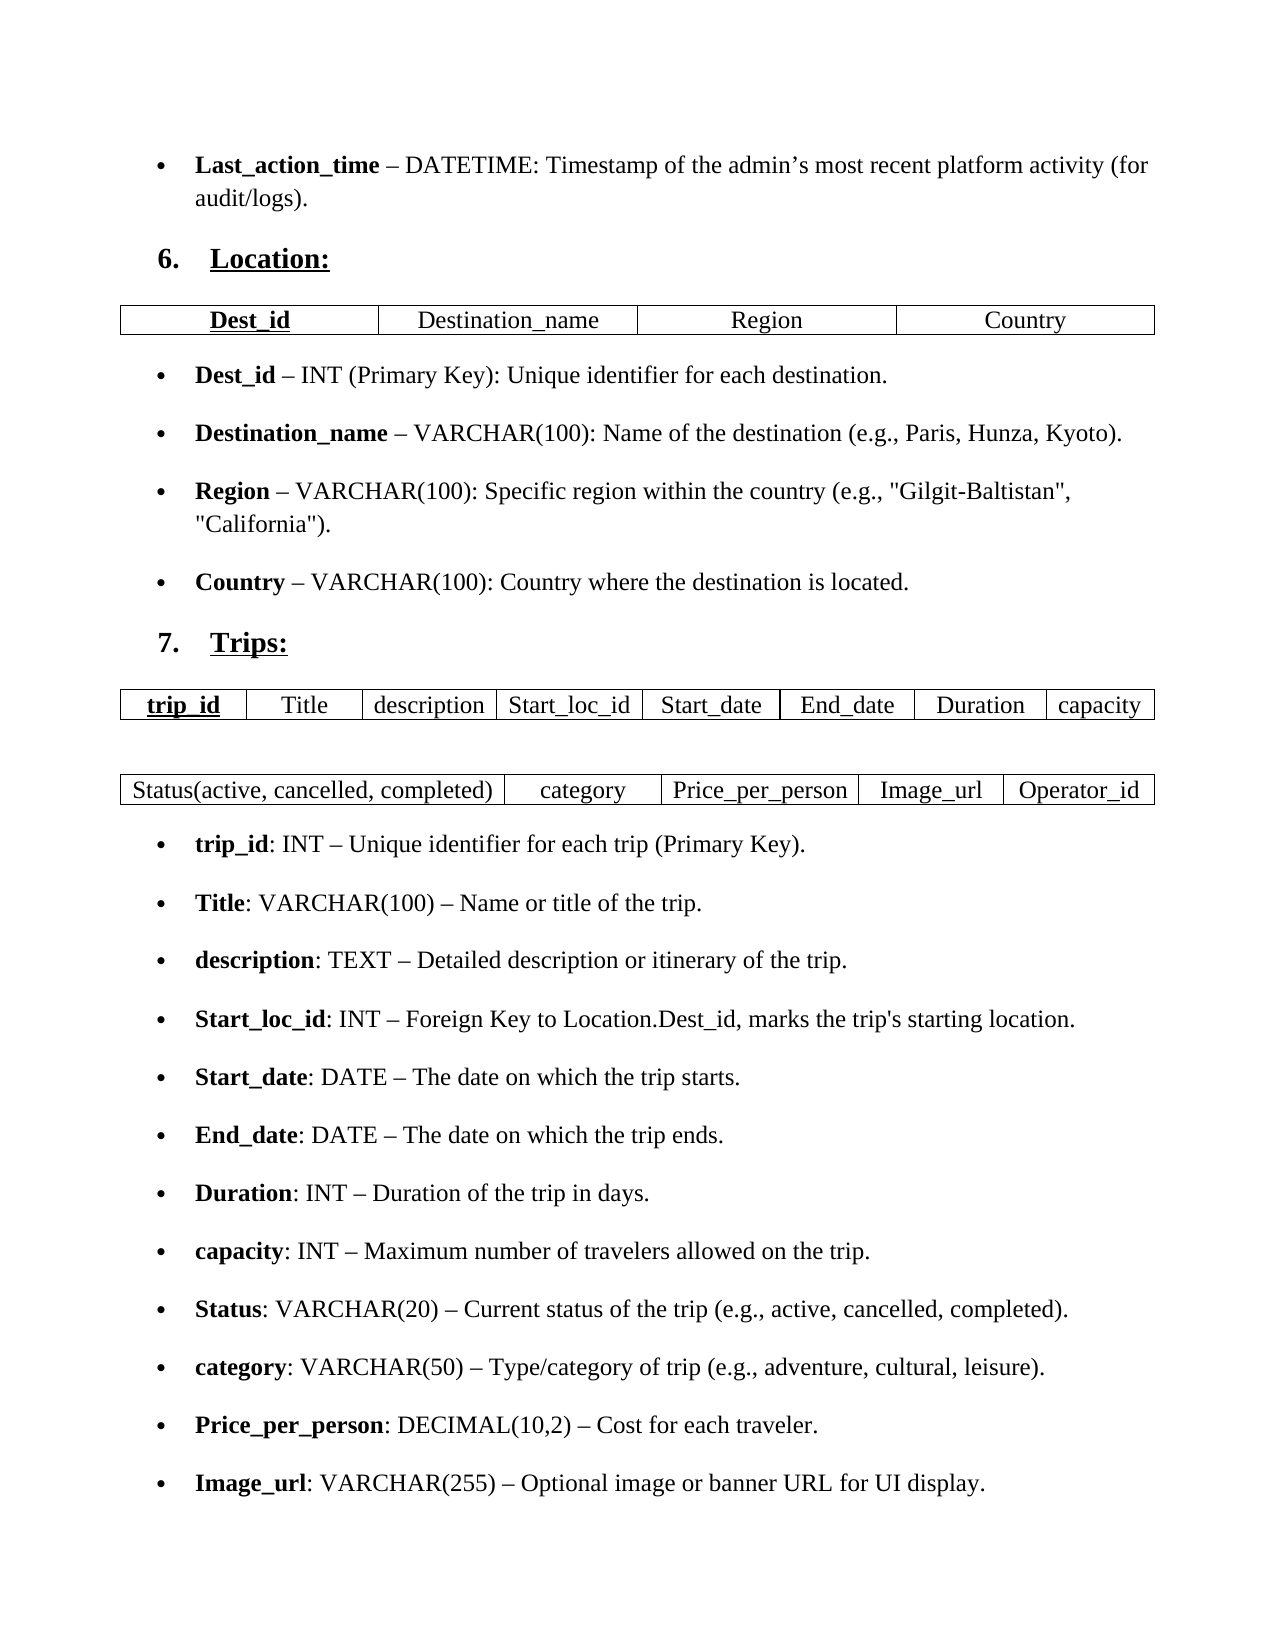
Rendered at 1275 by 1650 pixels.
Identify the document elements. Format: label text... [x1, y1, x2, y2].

table_header End_date [781, 690, 914, 719]
table_header Dest_id [121, 306, 378, 334]
list Title: VARCHAR(100) – Name or title of the trip. [157, 888, 1155, 916]
table_header category [505, 775, 661, 803]
list Start_date: DATE – The date on which the trip starts. [157, 1062, 1155, 1090]
list Start_loc_id: INT – Foreign Key to Location.Dest_id, marks the trip's starting location. [157, 1004, 1155, 1032]
subtitle Location: [157, 241, 1155, 274]
list category: VARCHAR(50) – Type/category of trip (e.g., adventure, cultural, leisure). [157, 1352, 1155, 1381]
list Price_per_person: DECIMAL(10,2) – Cost for each traveler. [157, 1410, 1155, 1438]
list trip_id: INT – Unique identifier for each trip (Primary Key). [157, 829, 1155, 858]
table_header capacity [1047, 690, 1154, 719]
table_header Start_loc_id [497, 690, 642, 719]
subtitle Trips: [157, 626, 1155, 659]
list Region – VARCHAR(100): Specific region within the country (e.g., "Gilgit-Baltistan", "California"). [157, 476, 1155, 538]
list Dest_id – INT (Primary Key): Unique identifier for each destination. [157, 360, 1155, 389]
table_header description [363, 690, 496, 719]
list description: TEXT – Detailed description or itinerary of the trip. [157, 946, 1155, 974]
table_header Title [247, 690, 362, 719]
table_header Image_url [859, 775, 1003, 803]
table_header trip_id [121, 690, 246, 719]
list Country – VARCHAR(100): Country where the destination is located. [157, 567, 1155, 596]
table_header Start_date [643, 690, 779, 719]
table_header Region [638, 306, 896, 334]
table_header Status(active, cancelled, completed) [121, 775, 504, 803]
table_header Duration [915, 690, 1046, 719]
list Destination_name – VARCHAR(100): Name of the destination (e.g., Paris, Hunza, Kyoto). [157, 418, 1155, 447]
list End_date: DATE – The date on which the trip ends. [157, 1120, 1155, 1148]
list Last_action_time – DATETIME: Timestamp of the admin’s most recent platform activity (for audit/logs). [157, 150, 1155, 212]
table_header Country [897, 306, 1154, 334]
table_header Operator_id [1004, 775, 1154, 803]
list capacity: INT – Maximum number of travelers allowed on the trip. [157, 1236, 1155, 1264]
list Status: VARCHAR(20) – Current status of the trip (e.g., active, cancelled, completed). [157, 1294, 1155, 1322]
list Image_url: VARCHAR(255) – Optional image or banner URL for UI display. [157, 1468, 1155, 1497]
table_header Destination_name [379, 306, 637, 334]
list Duration: INT – Duration of the trip in days. [157, 1178, 1155, 1206]
table_header Price_per_person [662, 775, 858, 803]
